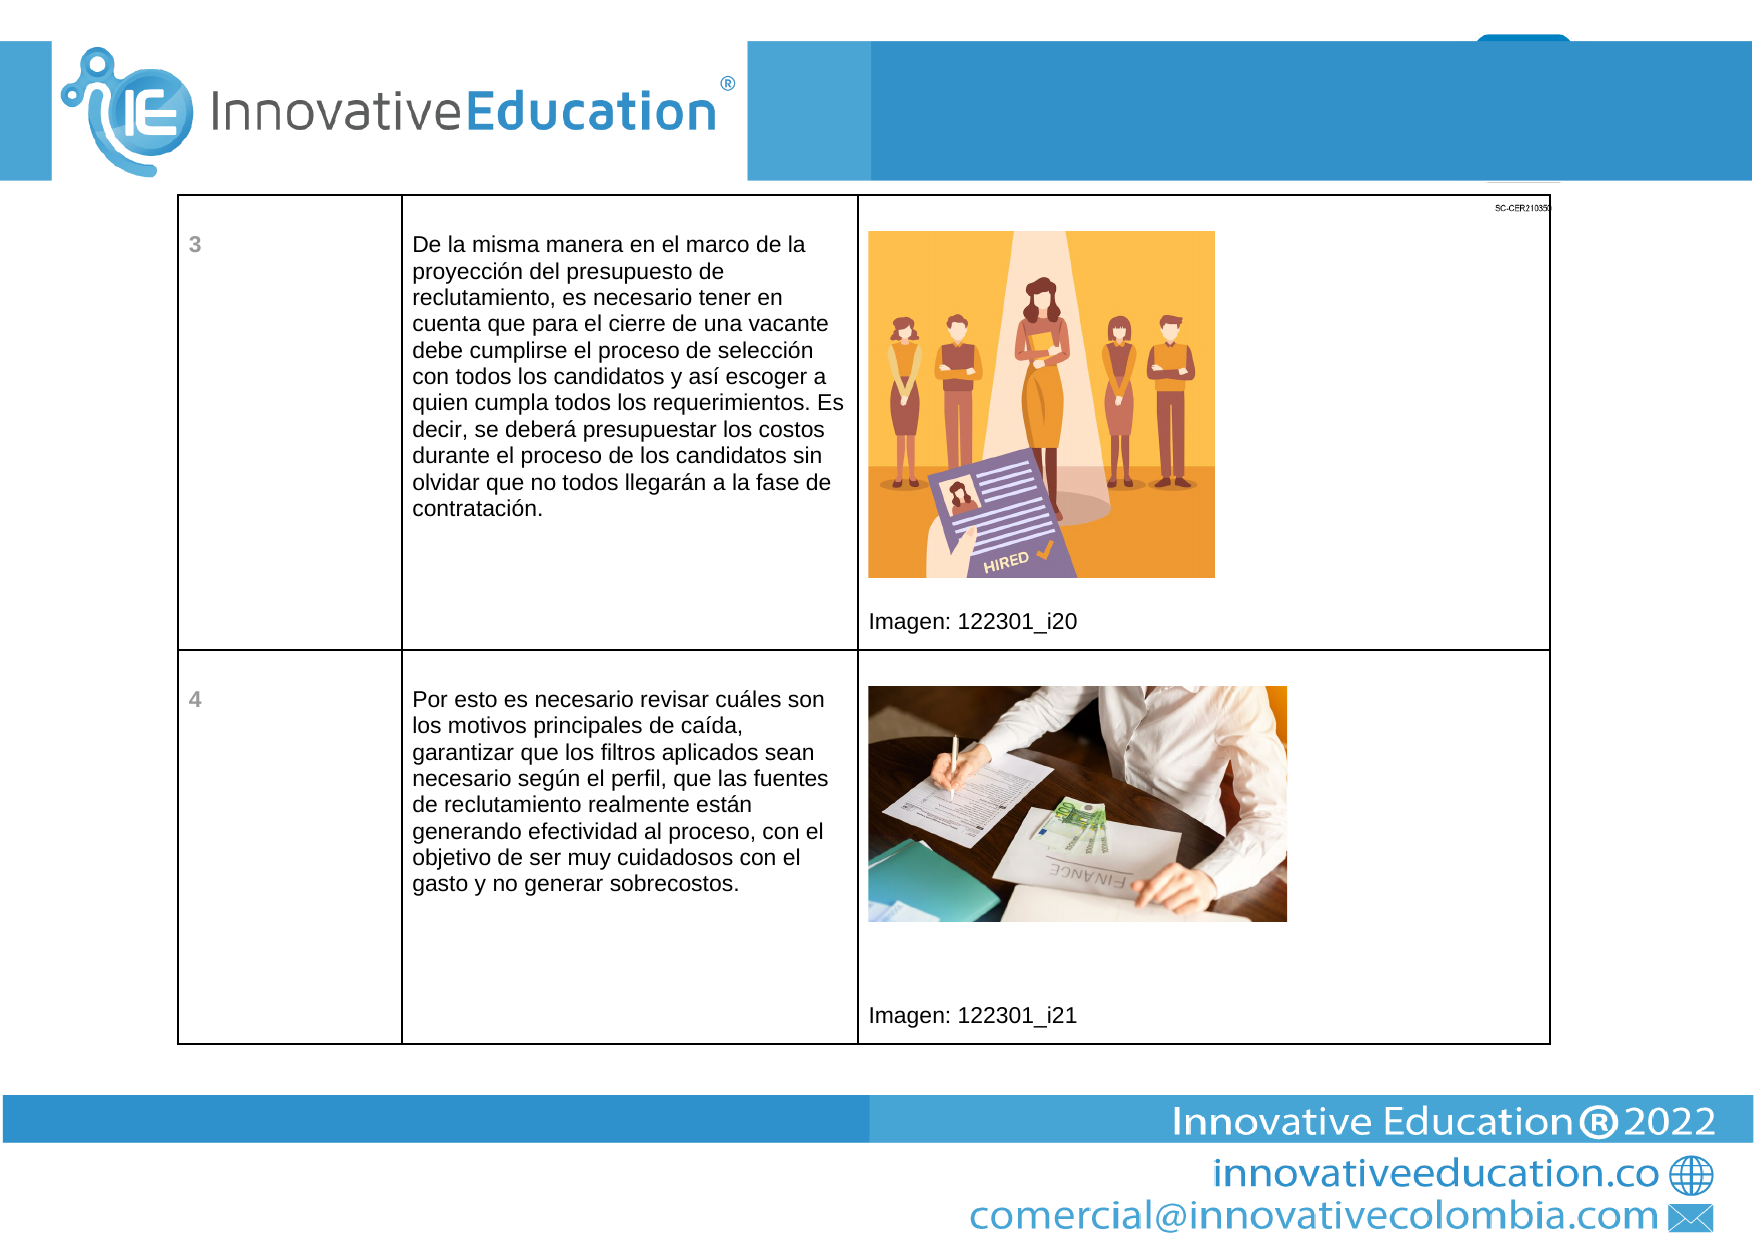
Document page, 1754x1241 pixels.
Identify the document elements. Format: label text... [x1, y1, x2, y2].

picture [0, 28, 1752, 214]
table_cell Imagen: 122301_i21 [859, 651, 1549, 1043]
table_cell Por esto es necesario revisar cuáles son los motivos principales de caída, garantizar que los filtros aplicados sean necesario según el perfil, que las fuentes de reclutamiento realmente están generando efectividad al proceso, con el objetivo de ser muy cuidadosos con el gasto y no generar sobrecostos. [403, 651, 857, 1043]
table_cell 3 [179, 196, 401, 648]
picture [868, 686, 1288, 922]
picture [868, 231, 1215, 578]
table_cell De la misma manera en el marco de la proyección del presupuesto de reclutamiento, es necesario tener en cuenta que para el cierre de una vacante debe cumplirse el proceso de selección con todos los candidatos y así escoger a quien cumpla todos los requerimientos. Es decir, se deberá presupuestar los costos durante el proceso de los candidatos sin olvidar que no todos llegarán a la fase de contratación. [403, 196, 857, 648]
picture [2, 1093, 1754, 1239]
table_cell Imagen: 122301_i20 [859, 196, 1549, 648]
table_cell 4 [179, 651, 401, 1043]
